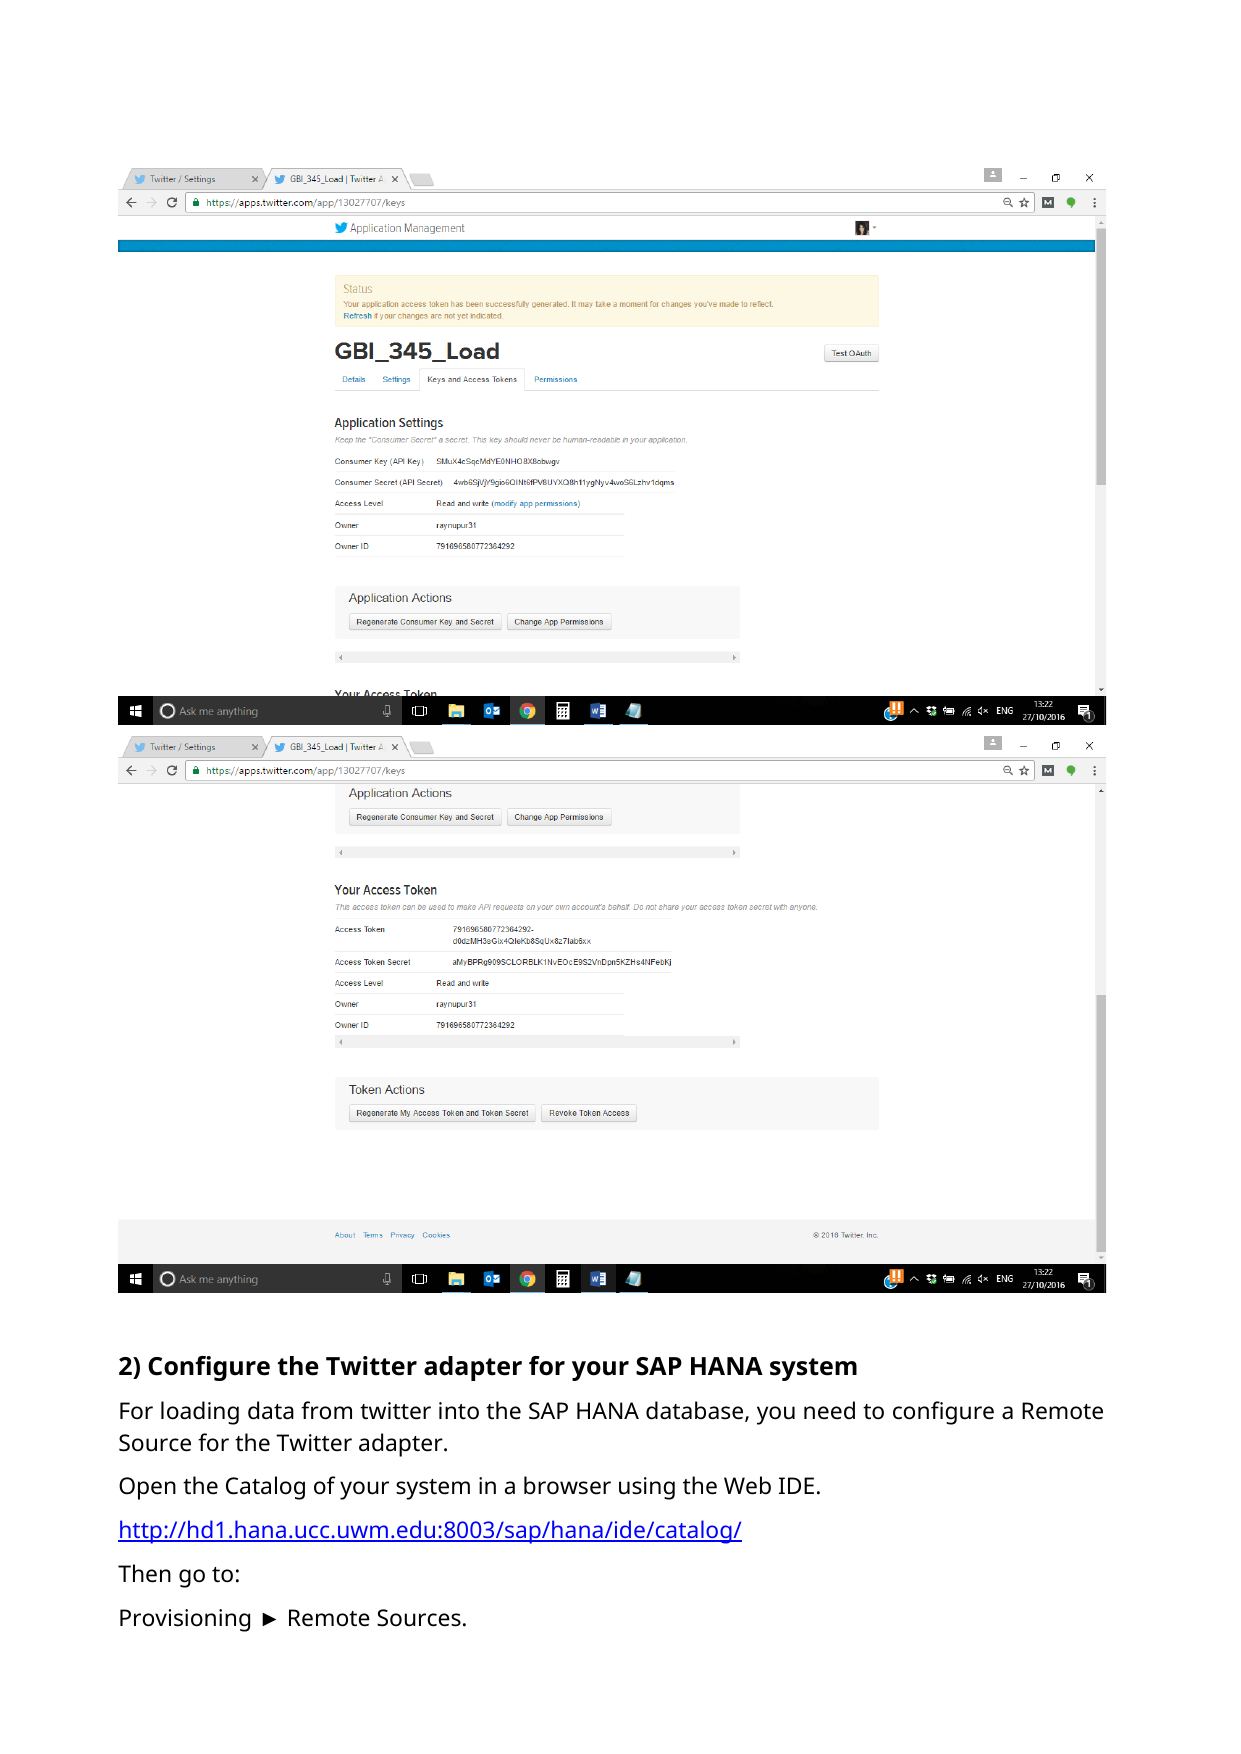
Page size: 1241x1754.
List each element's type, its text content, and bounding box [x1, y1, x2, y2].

picture [118, 168, 1107, 725]
text 2) Configure the Twitter adapter for your SAP HANA system [118, 1349, 1106, 1383]
text Open the Catalog of your system in a browser using the Web IDE. [118, 1470, 1106, 1501]
picture [118, 736, 1107, 1293]
text For loading data from twitter into the SAP HANA database, you need to configure a Remote Source for the Twitter adapter. [118, 1395, 1106, 1458]
text http://hd1.hana.ucc.uwm.edu:8003/sap/hana/ide/catalog/ [118, 1514, 1106, 1545]
text Then go to: [118, 1558, 1106, 1589]
text Provisioning ► Remote Sources. [118, 1601, 1106, 1633]
